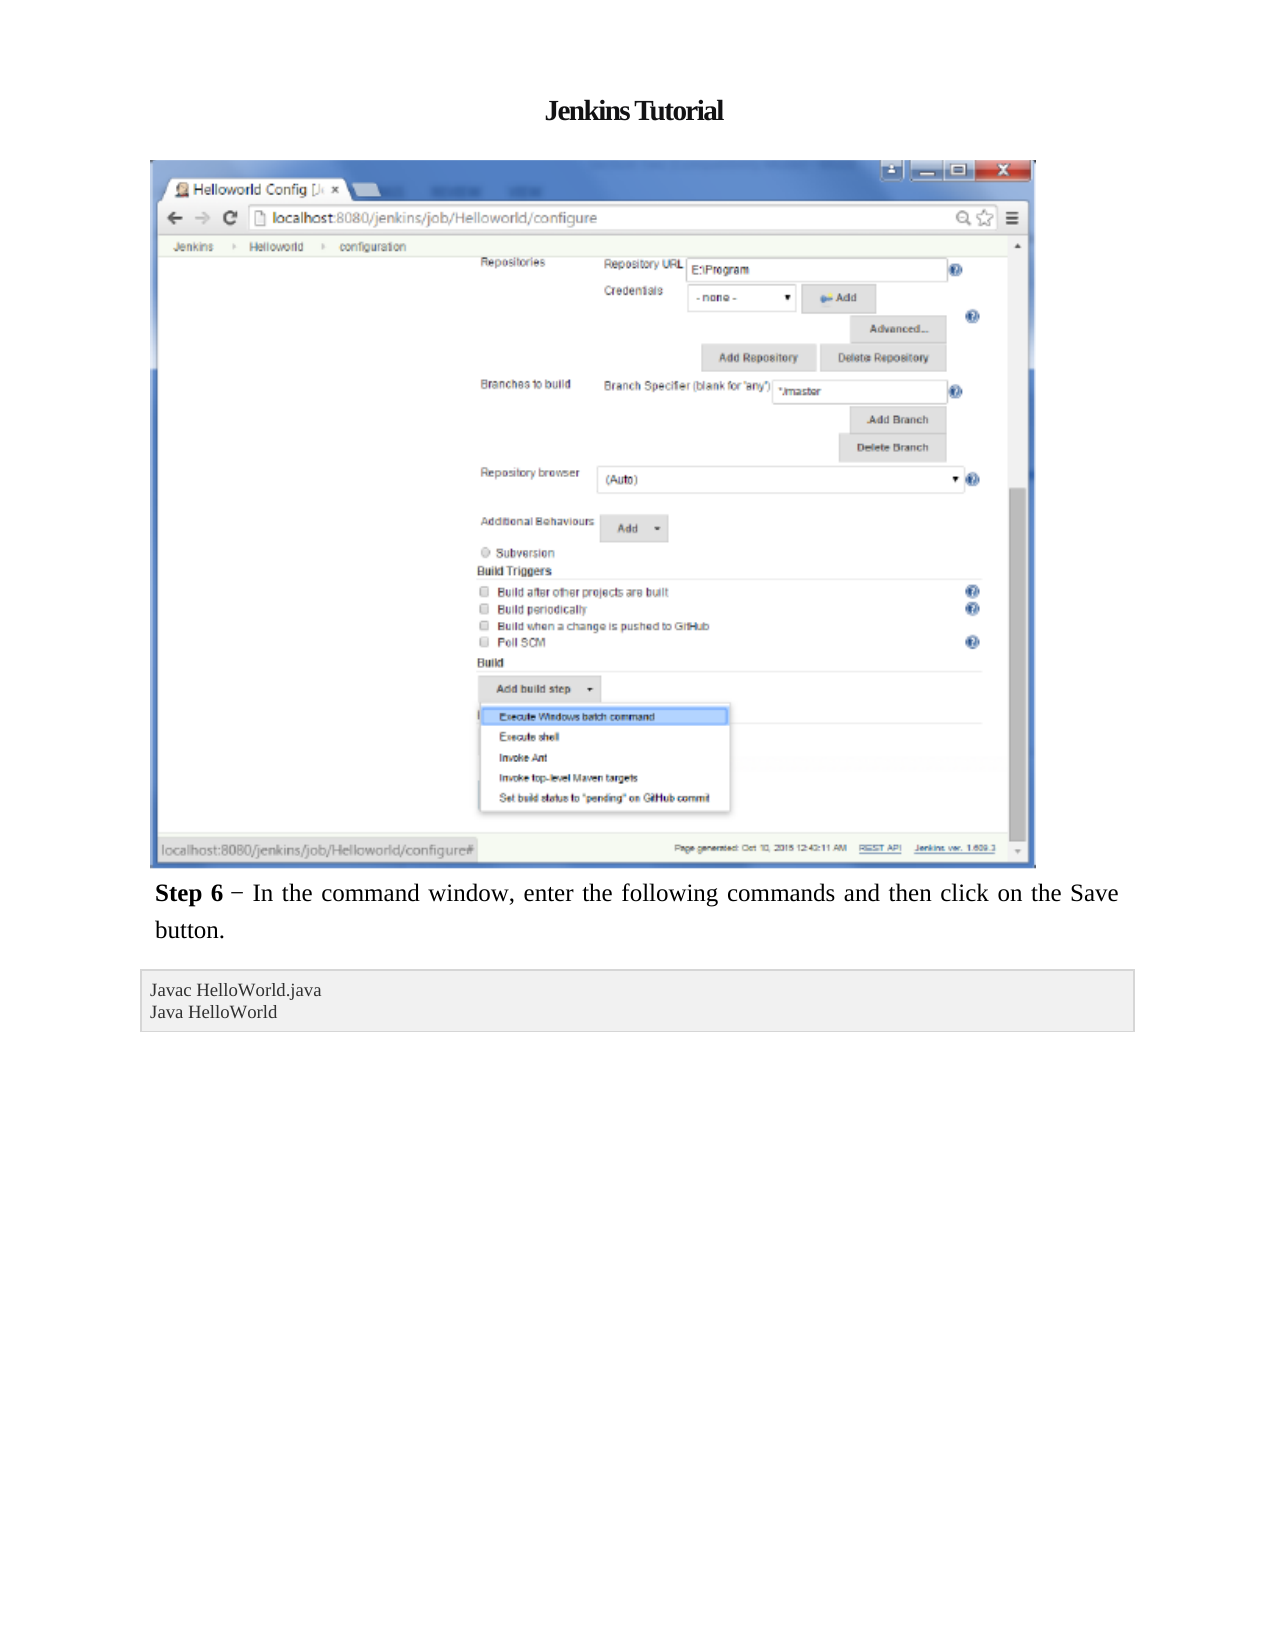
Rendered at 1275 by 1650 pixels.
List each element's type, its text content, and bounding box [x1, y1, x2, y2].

text Java HelloWorld [142, 991, 1133, 1031]
picture [150, 160, 1036, 870]
text Javac HelloWorld.java [142, 971, 1133, 991]
text Step 6 − In the command window, enter the following commands and then click on the Save button. [155, 869, 1120, 944]
